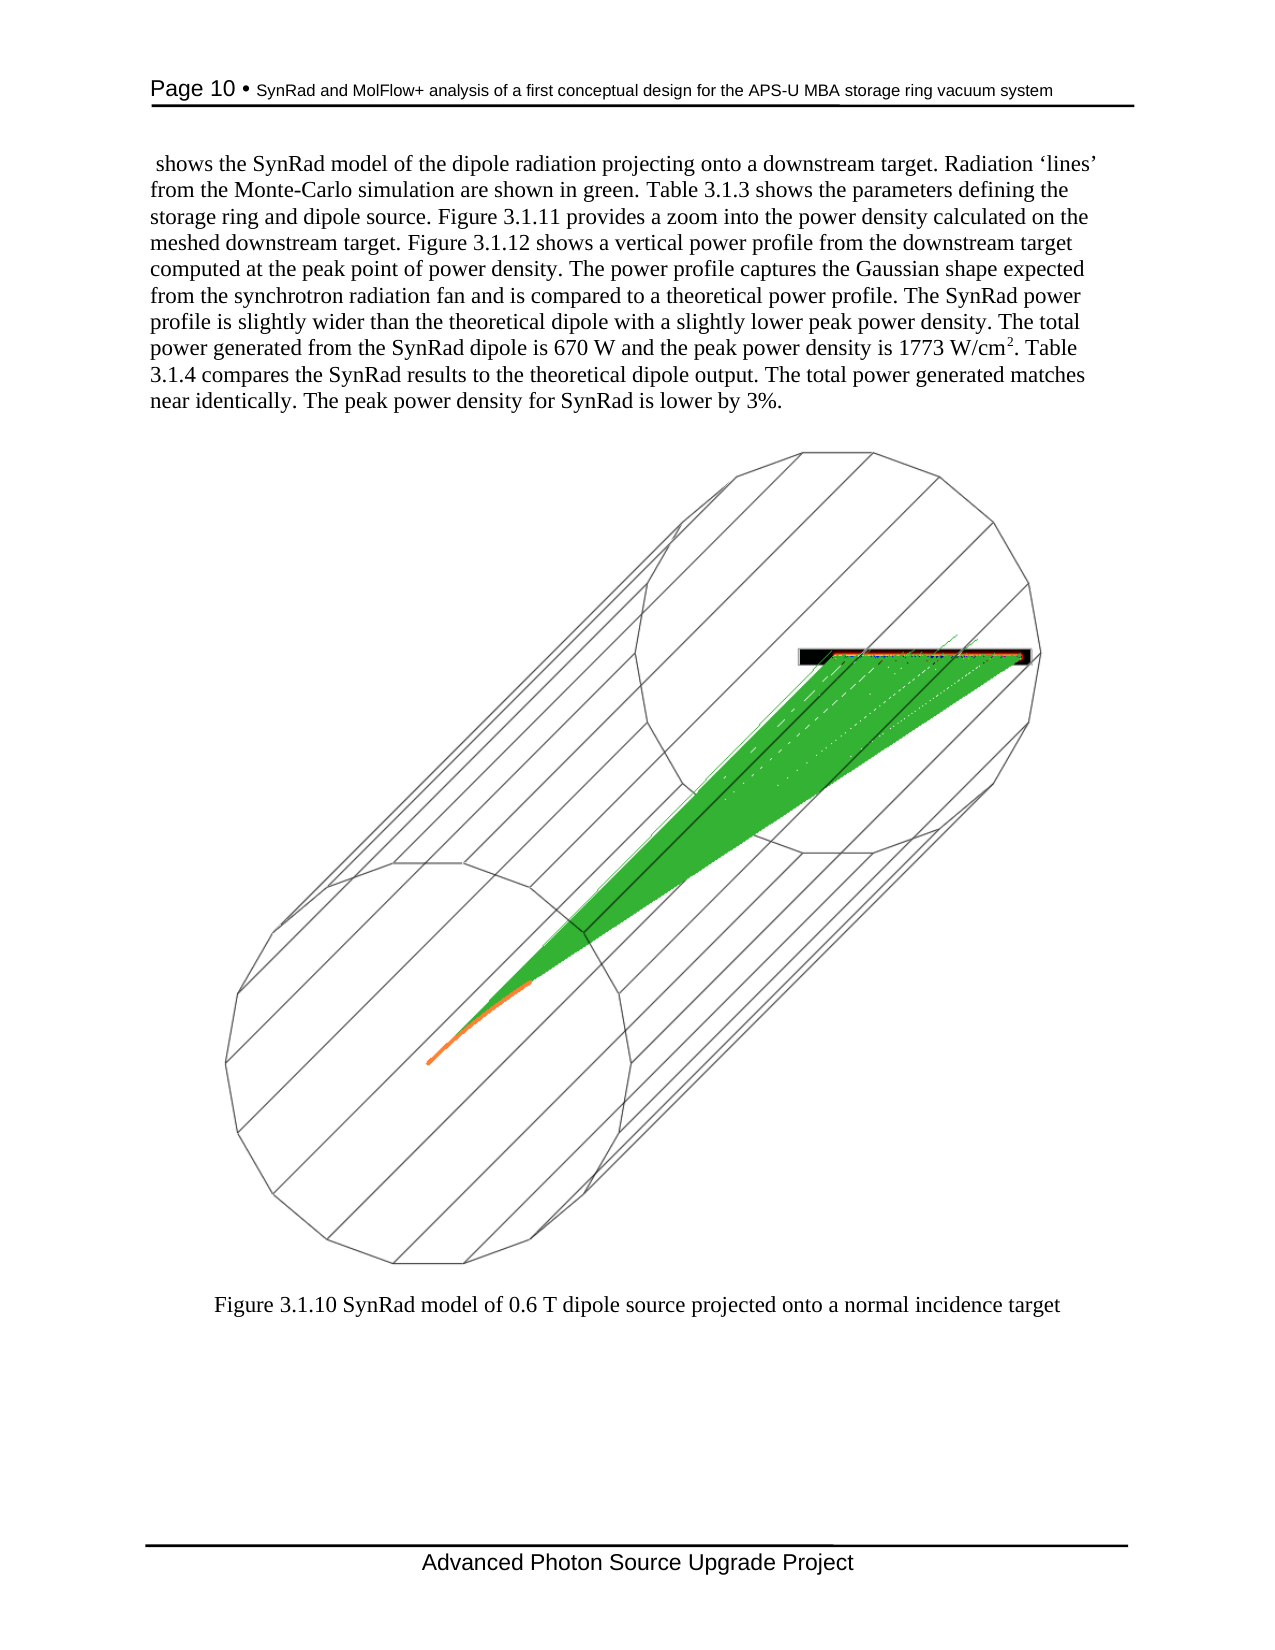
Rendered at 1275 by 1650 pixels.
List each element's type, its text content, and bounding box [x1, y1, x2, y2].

picture [222, 440, 1053, 1292]
